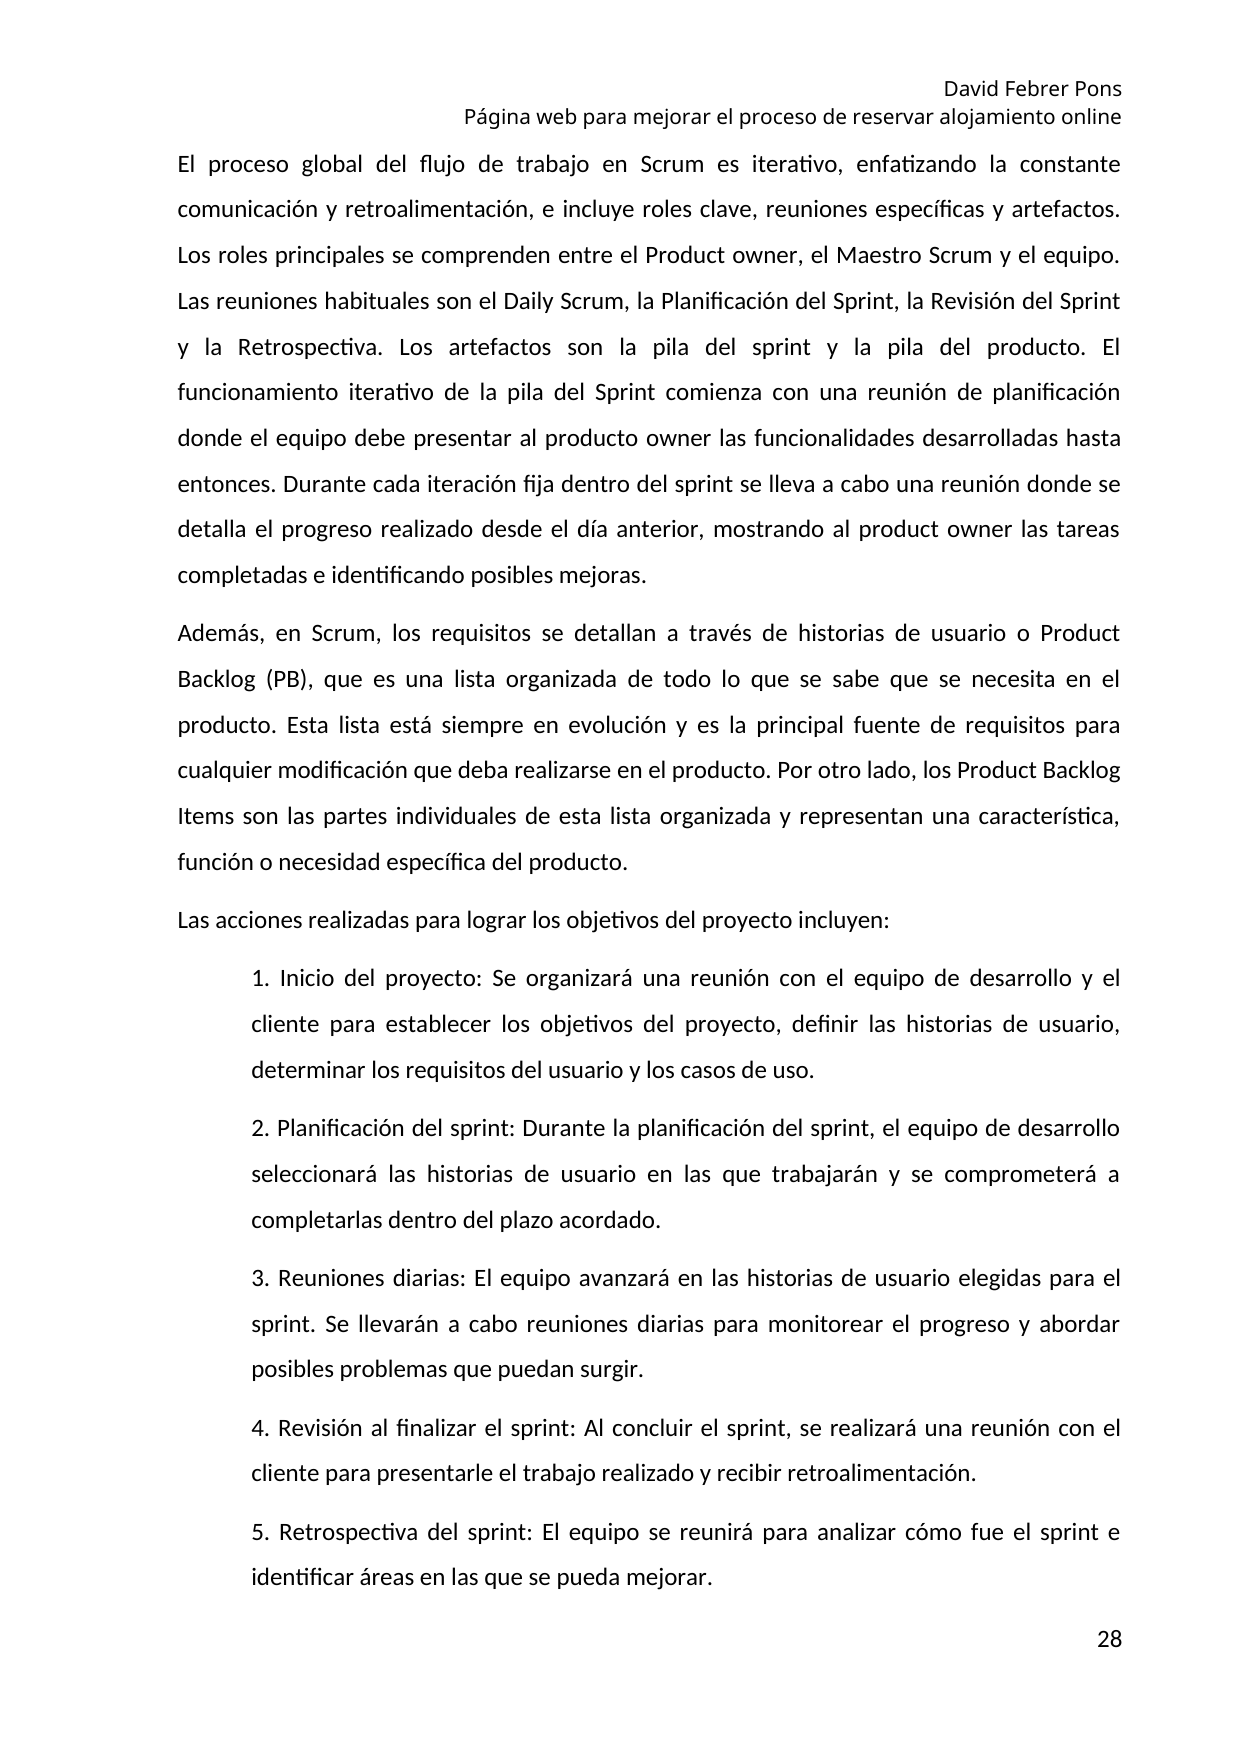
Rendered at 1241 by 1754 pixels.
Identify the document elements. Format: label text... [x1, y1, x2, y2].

text 1. Inicio del proyecto: Se organizará una reunión con el equipo de desarrollo y el cliente para establecer los objetivos del proyecto, definir las historias de usuario, determinar los requisitos del usuario y los casos de uso. [251, 963, 1122, 1084]
text 4. Revisión al finalizar el sprint: Al concluir el sprint, se realizará una reunión con el cliente para presentarle el trabajo realizado y recibir retroalimentación. [251, 1412, 1122, 1488]
text 2. Planificación del sprint: Durante la planificación del sprint, el equipo de desarrollo seleccionará las historias de usuario en las que trabajarán y se comprometerá a completarlas dentro del plazo acordado. [251, 1112, 1122, 1234]
text 3. Reuniones diarias: El equipo avanzará en las historias de usuario elegidas para el sprint. Se llevarán a cabo reuniones diarias para monitorear el progreso y abordar posibles problemas que puedan surgir. [251, 1262, 1122, 1384]
text El proceso global del flujo de trabajo en Scrum es iterativo, enfatizando la constante comunicación y retroalimentación, e incluye roles clave, reuniones específicas y artefactos. Los roles principales se comprenden entre el Product owner, el Maestro Scrum y el equipo. Las reuniones habituales son el Daily Scrum, la Planificación del Sprint, la Revisión del Sprint y la Retrospectiva. Los artefactos son la pila del sprint y la pila del producto. El funcionamiento iterativo de la pila del Sprint comienza con una reunión de planificación donde el equipo debe presentar al producto owner las funcionalidades desarrolladas hasta entonces. Durante cada iteración fija dentro del sprint se lleva a cabo una reunión donde se detalla el progreso realizado desde el día anterior, mostrando al product owner las tareas completadas e identificando posibles mejoras. [177, 148, 1122, 590]
text Además, en Scrum, los requisitos se detallan a través de historias de usuario o Product Backlog (PB), que es una lista organizada de todo lo que se sabe que se necesita en el producto. Esta lista está siempre en evolución y es la principal fuente de requisitos para cualquier modificación que deba realizarse en el producto. Por otro lado, los Product Backlog Items son las partes individuales de esta lista organizada y representan una característica, función o necesidad específica del producto. [177, 617, 1122, 877]
text Las acciones realizadas para lograr los objetivos del proyecto incluyen: [177, 904, 1122, 935]
text 5. Retrospectiva del sprint: El equipo se reunirá para analizar cómo fue el sprint e identificar áreas en las que se pueda mejorar. [251, 1516, 1122, 1592]
